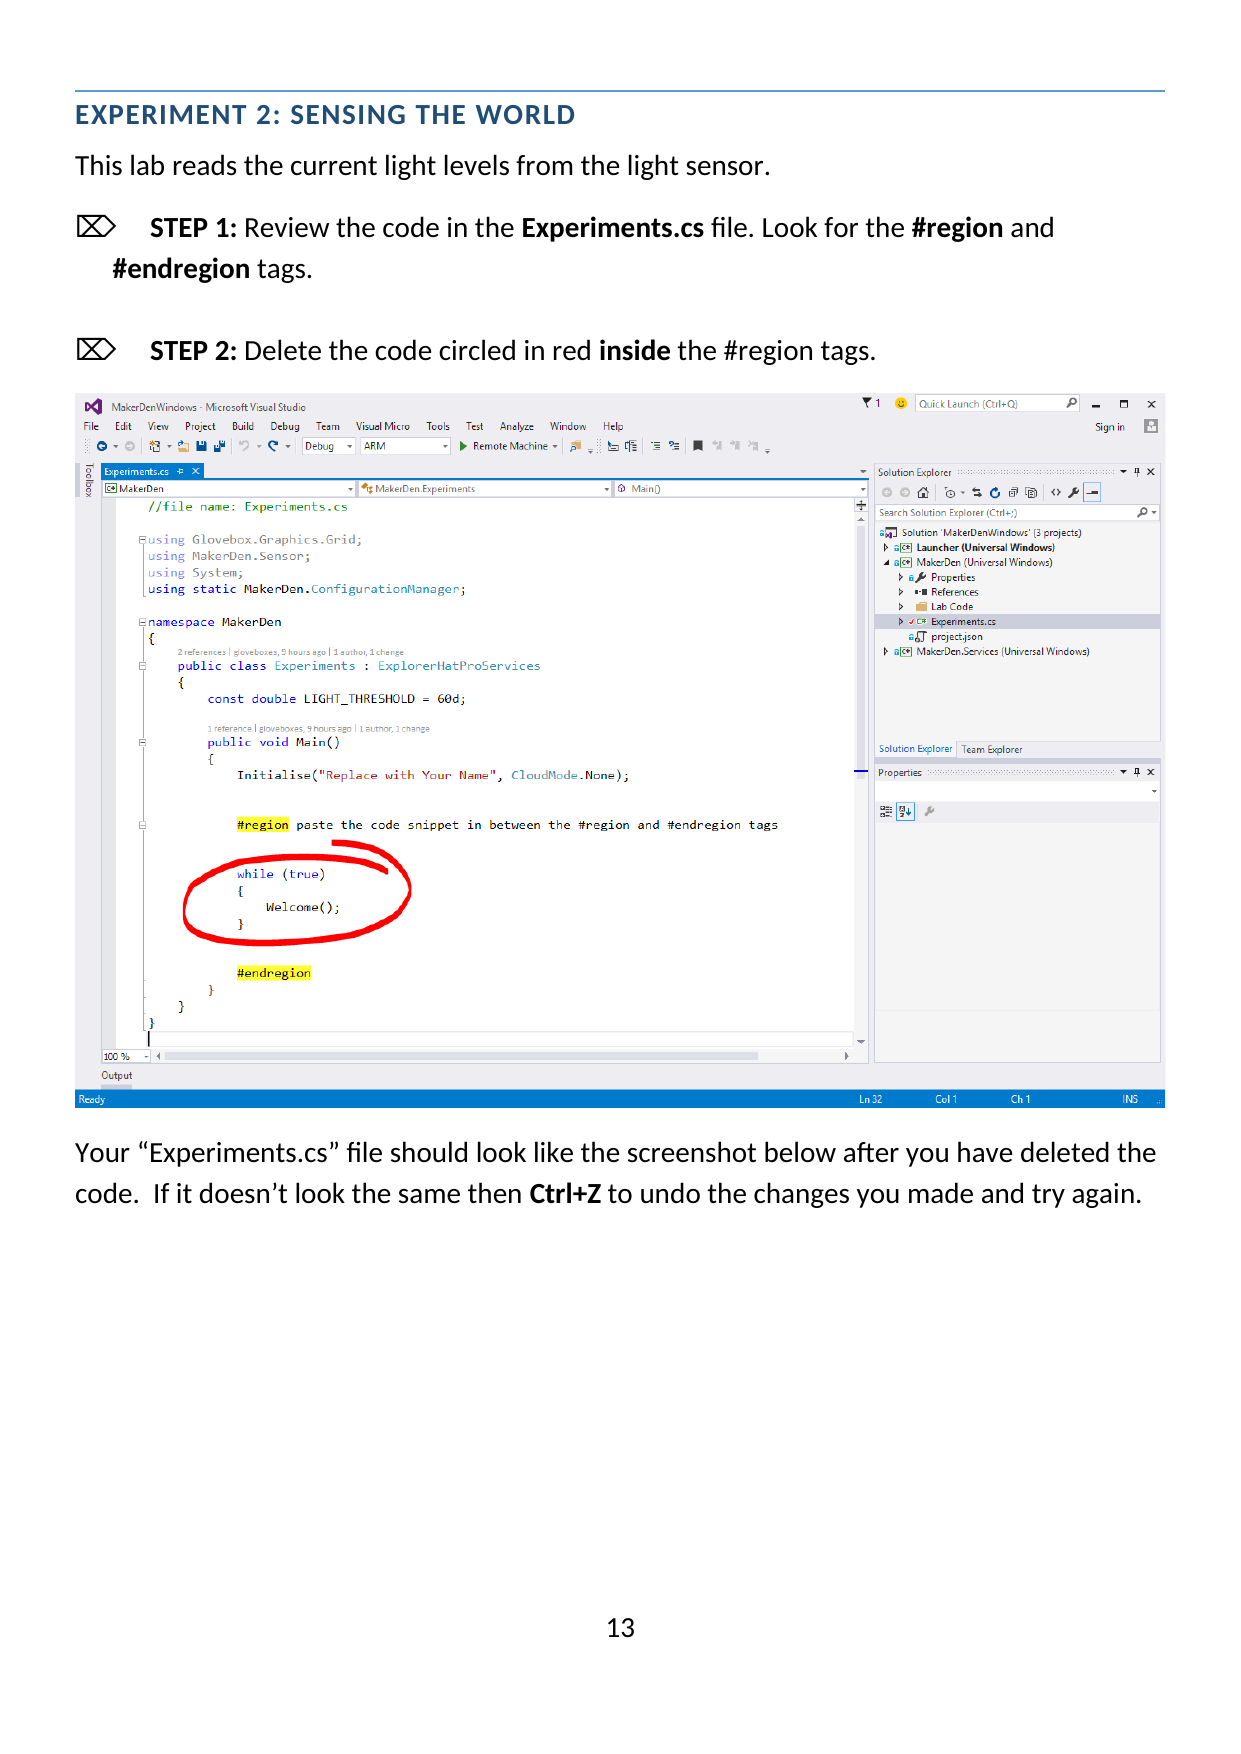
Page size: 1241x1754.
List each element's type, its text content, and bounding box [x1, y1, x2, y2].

text Your “Experiments.cs” file should look like the screenshot below after you have deleted the code. If it doesn’t look the same then Ctrl+Z to undo the changes you made and try again. [75, 1134, 1165, 1210]
list STEP 1: Review the code in the Experiments.cs file. Look for the #region and #endregion tags. [75, 209, 1165, 286]
list STEP 2: Delete the code circled in red inside the #region tags. [75, 332, 1165, 368]
text This lab reads the current light levels from the light sensor. [75, 147, 1165, 183]
picture [75, 393, 1166, 1108]
text Experiment 2: Sensing the World [75, 92, 1165, 132]
